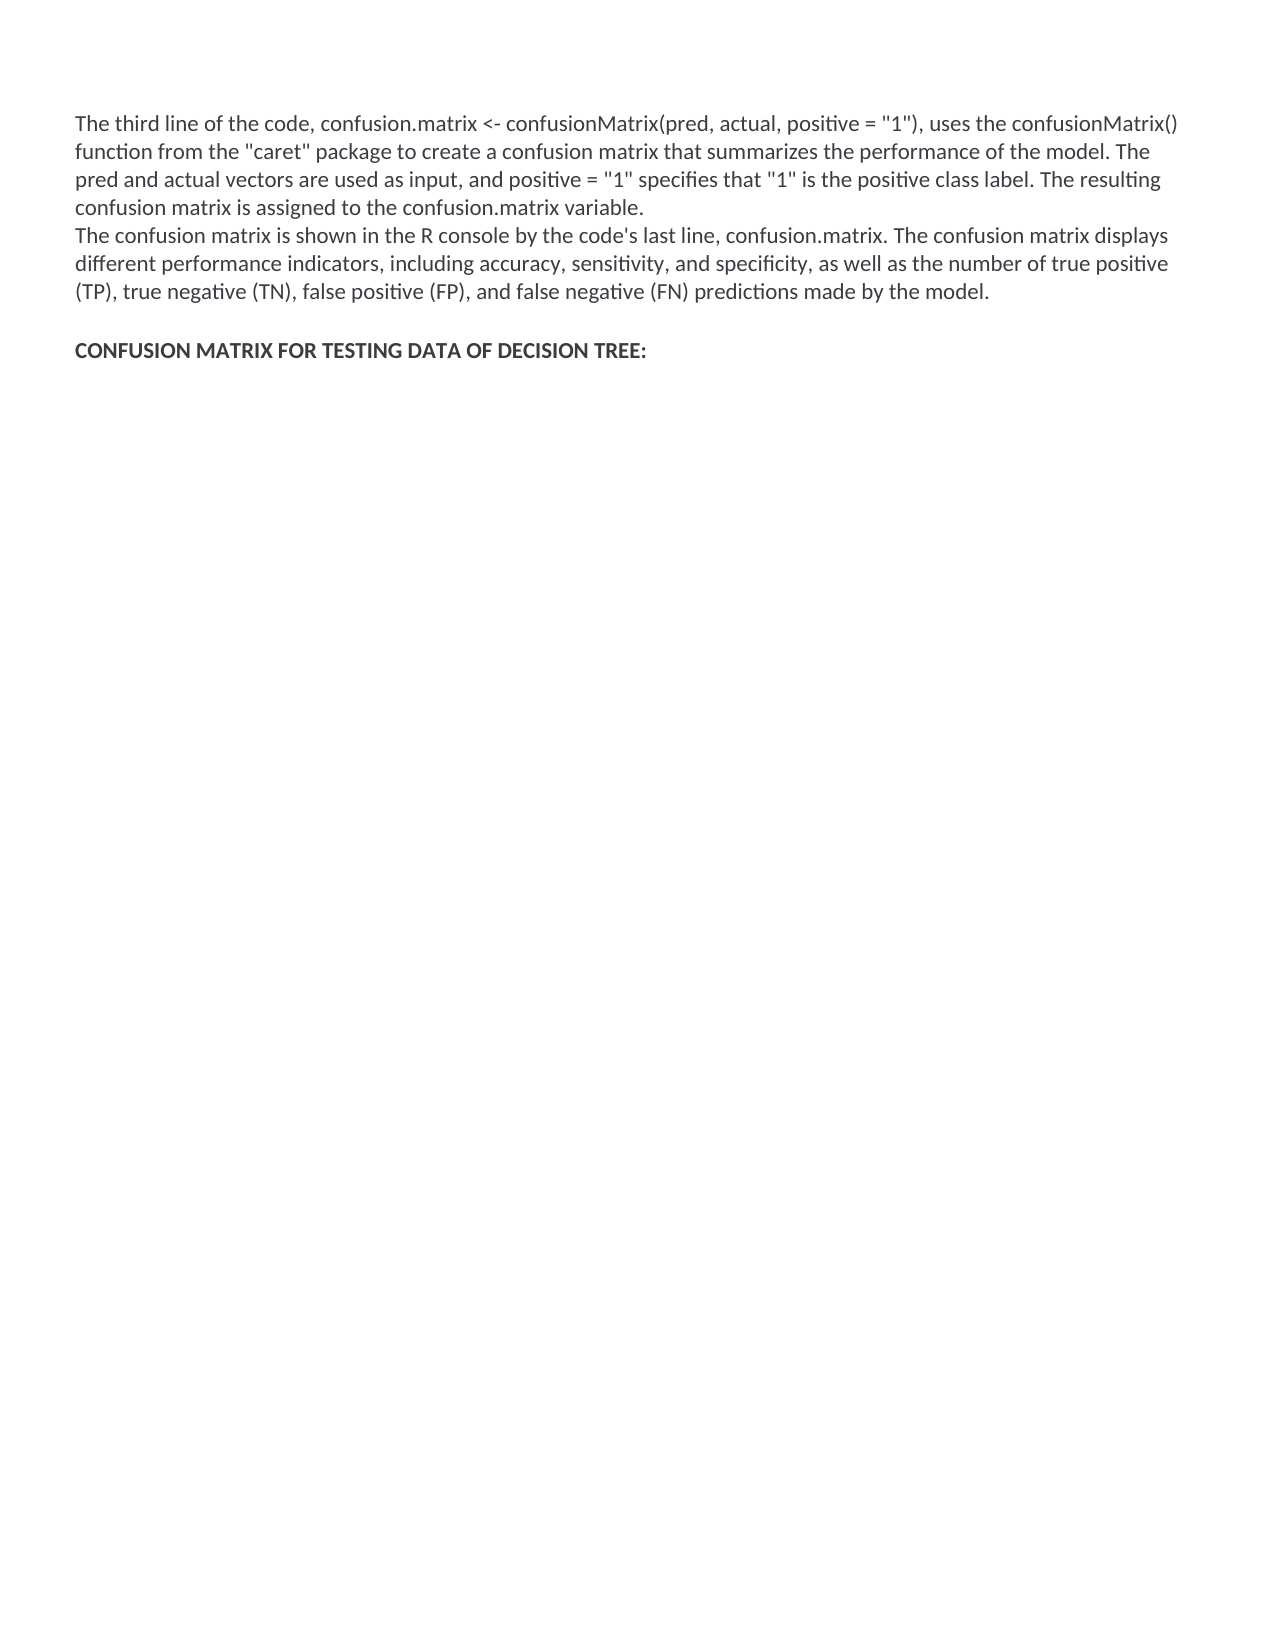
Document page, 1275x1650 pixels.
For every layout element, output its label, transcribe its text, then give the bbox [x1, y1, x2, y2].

text CONFUSION MATRIX FOR TESTING DATA OF DECISION TREE: [75, 336, 1200, 364]
text The third line of the code, confusion.matrix <- confusionMatrix(pred, actual, positive = "1"), uses the confusionMatrix() function from the "caret" package to create a confusion matrix that summarizes the performance of the model. The pred and actual vectors are used as input, and positive = "1" specifies that "1" is the positive class label. The resulting confusion matrix is assigned to the confusion.matrix variable. [75, 109, 1200, 221]
text The confusion matrix is shown in the R console by the code's last line, confusion.matrix. The confusion matrix displays different performance indicators, including accuracy, sensitivity, and specificity, as well as the number of true positive (TP), true negative (TN), false positive (FP), and false negative (FN) predictions made by the model. [75, 221, 1200, 305]
